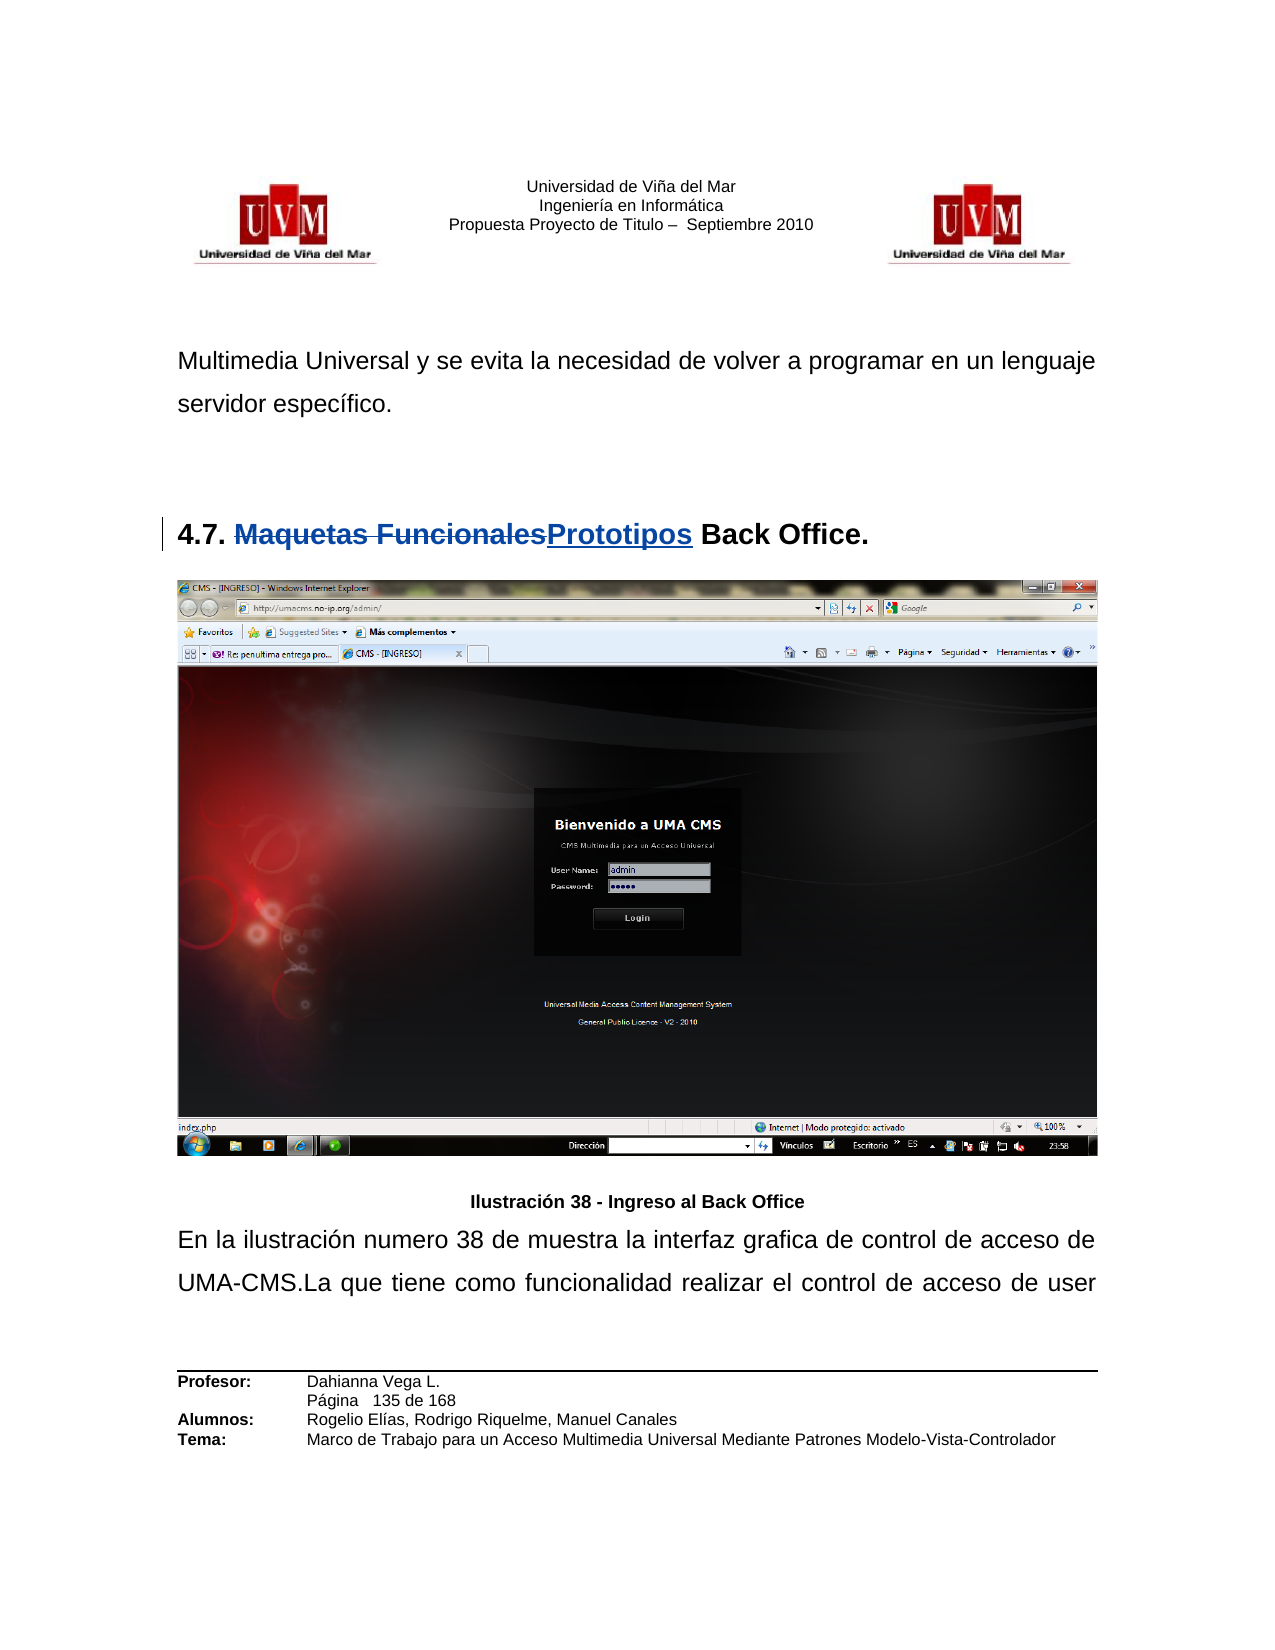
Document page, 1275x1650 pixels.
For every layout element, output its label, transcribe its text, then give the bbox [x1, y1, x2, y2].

picture [177, 580, 1098, 1156]
picture [871, 176, 1084, 267]
picture [177, 176, 390, 267]
text Ilustración 38 - Ingreso al Back Office [177, 1191, 1098, 1212]
subtitle 4.7. Back Office. [177, 517, 1098, 551]
